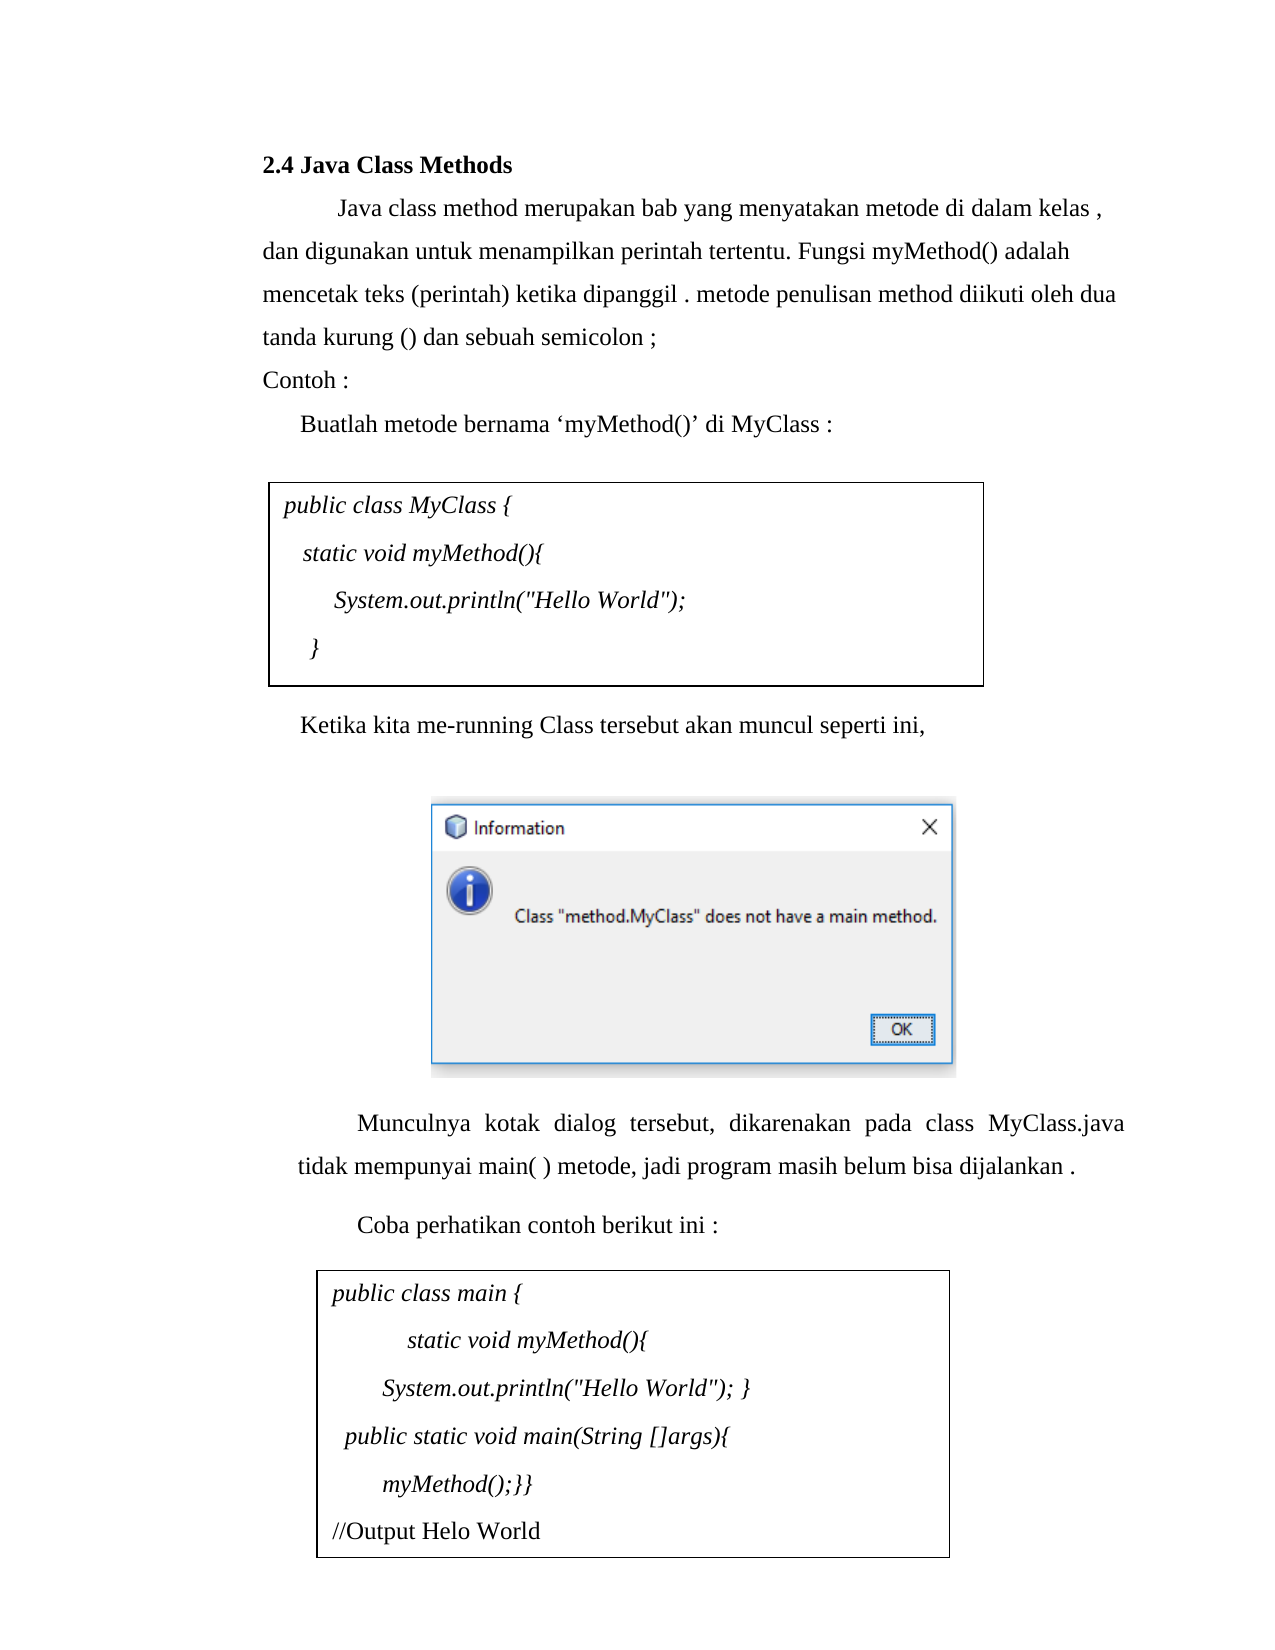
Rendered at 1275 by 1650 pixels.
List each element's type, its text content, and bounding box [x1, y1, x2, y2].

text Munculnya kotak dialog tersebut, dikarenakan pada class MyClass.java tidak mempunyai main( ) metode, jadi program masih belum bisa dijalankan . [298, 1108, 1125, 1179]
list Java class method merupakan bab yang menyatakan metode di dalam kelas , dan digunakan untuk menampilkan perintah tertentu. Fungsi myMethod() adalah mencetak teks (perintah) ketika dipanggil . metode penulisan method diikuti oleh dua tanda kurung () dan sebuah semicolon ; [262, 193, 1125, 351]
list Ketika kita me-running Class tersebut akan muncul seperti ini, [262, 711, 1125, 739]
list Buatlah metode bernama ‘myMethod()’ di MyClass : [262, 409, 1125, 437]
picture [431, 796, 957, 1078]
list 2.4 Java Class Methods [262, 150, 1125, 179]
list Contoh : [262, 366, 1125, 394]
text Coba perhatikan contoh berikut ini : [298, 1211, 1125, 1239]
